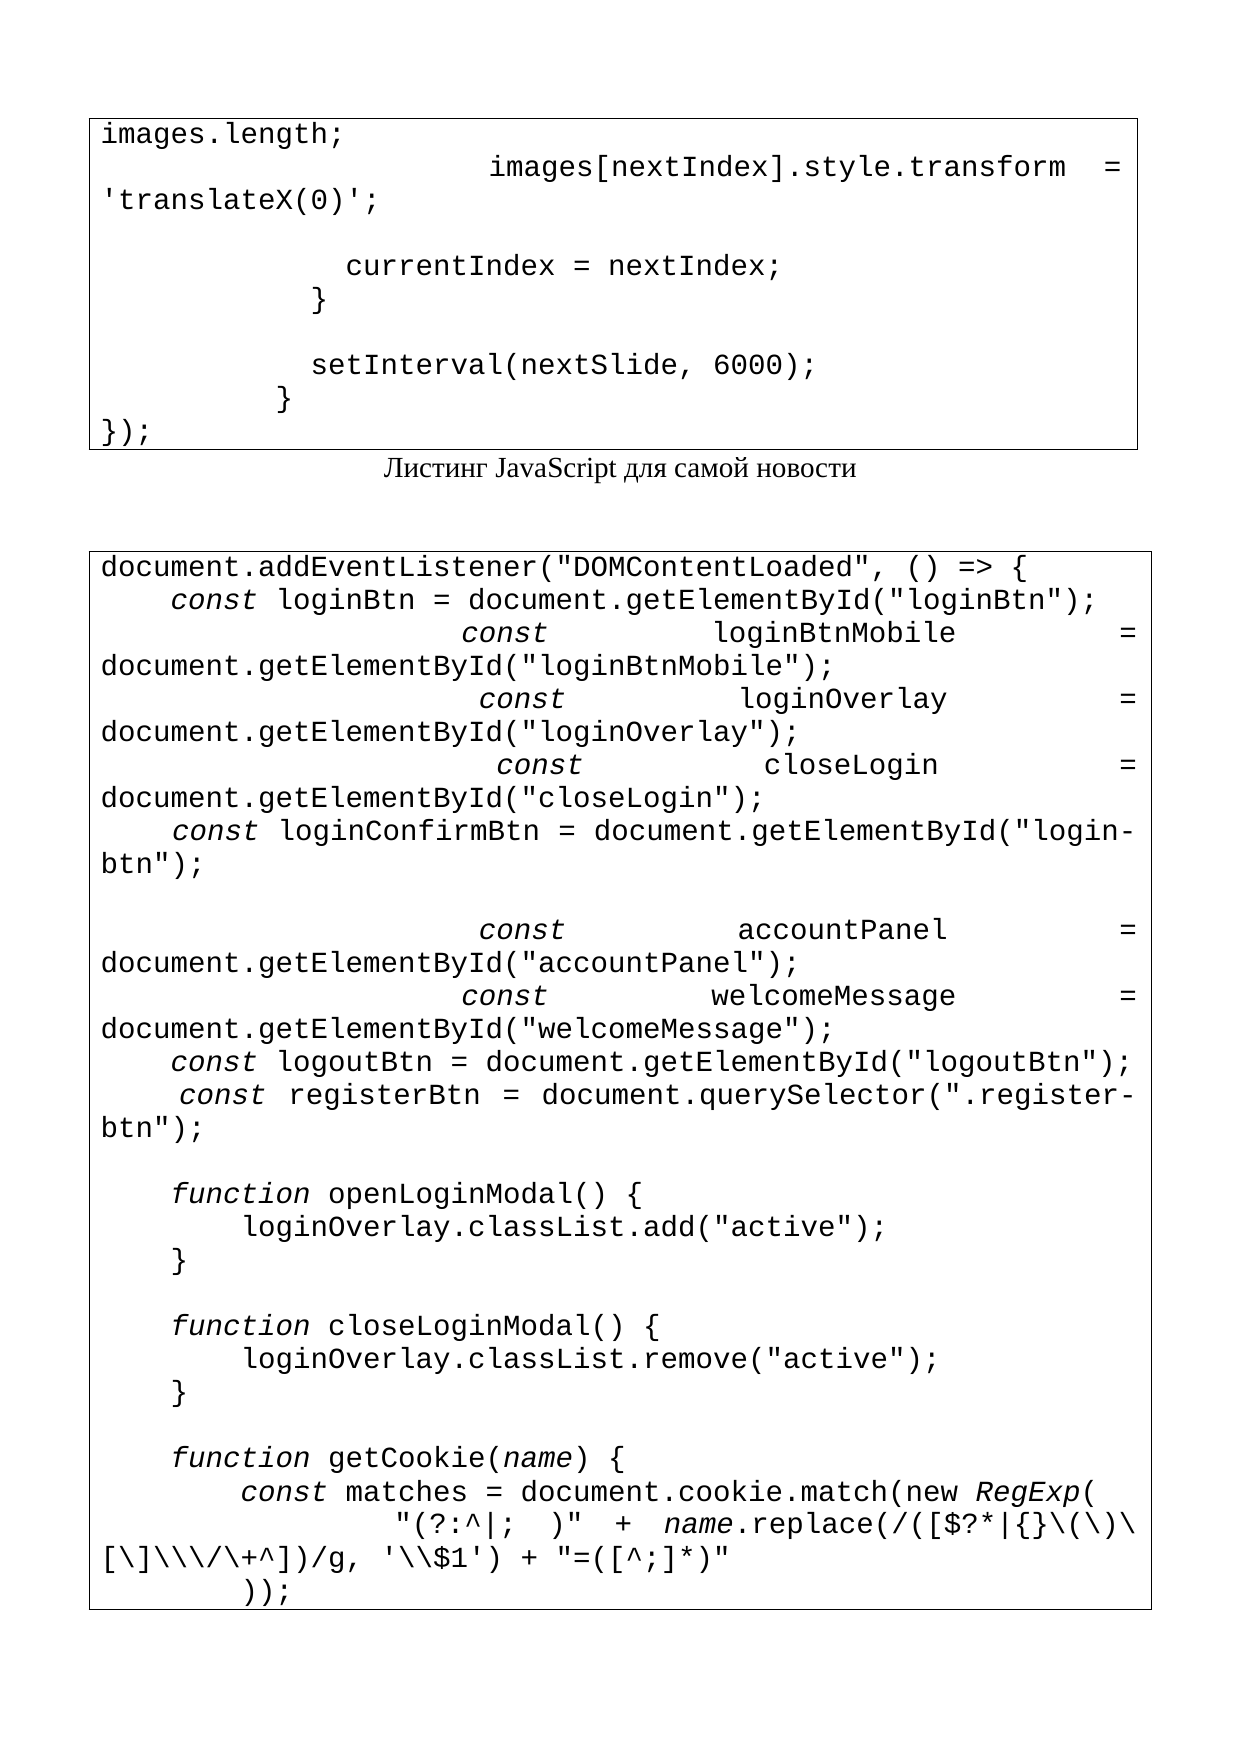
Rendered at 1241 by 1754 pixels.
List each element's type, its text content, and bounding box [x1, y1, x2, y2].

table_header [90, 119, 1137, 449]
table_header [90, 552, 1151, 1609]
text Листинг JavaScript для самой новости [177, 450, 1152, 484]
